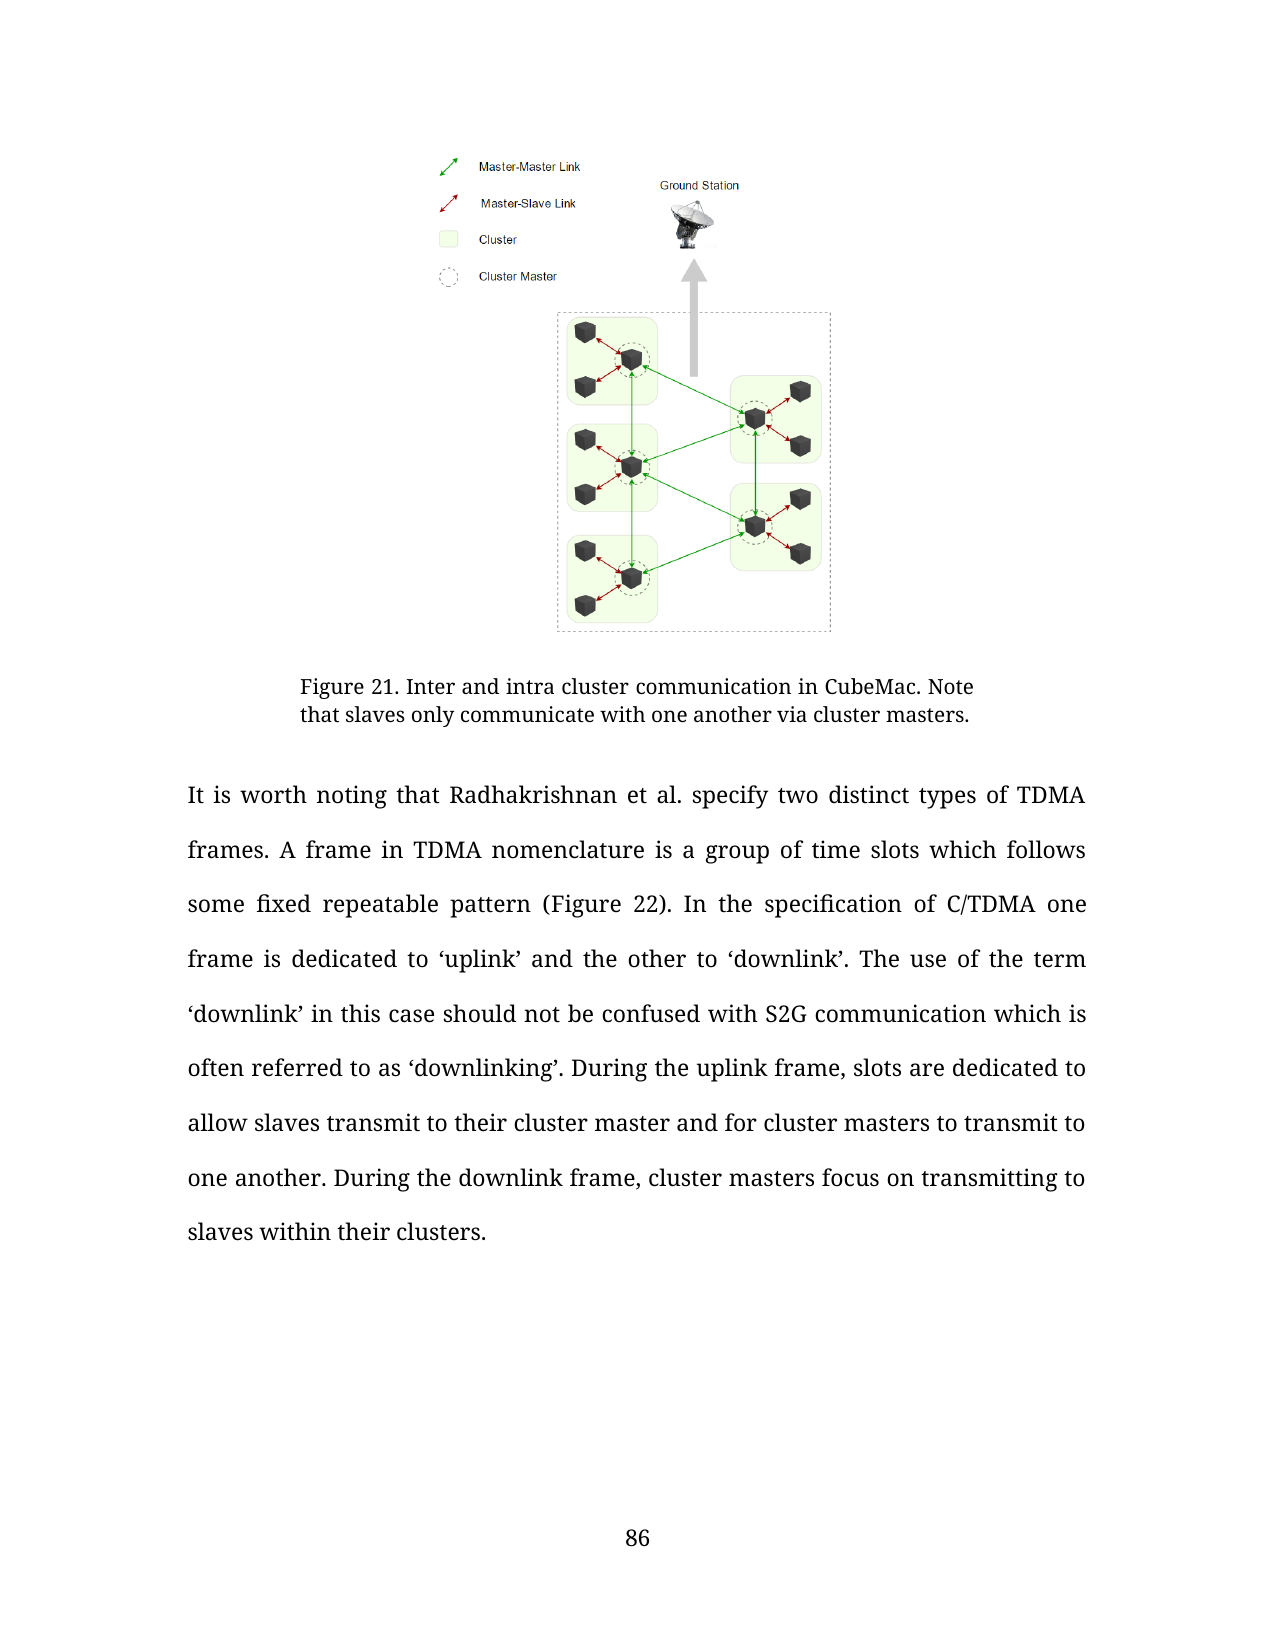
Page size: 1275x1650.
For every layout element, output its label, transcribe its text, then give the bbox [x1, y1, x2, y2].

text Figure 21. Inter and intra cluster communication in CubeMac. Note that slaves only communicate with one another via cluster masters. [300, 672, 975, 729]
text It is worth noting that Radhakrishnan et al. specify two distinct types of TDMA frames. A frame in TDMA nomenclature is a group of time slots which follows some fixed repeatable pattern (Figure 22). In the specification of C/TDMA one frame is dedicated to ‘uplink’ and the other to ‘downlink’. The use of the term ‘downlink’ in this case should not be confused with S2G communication which is often referred to as ‘downlinking’. During the uplink frame, slots are dedicated to allow slaves transmit to their cluster master and for cluster masters to transmit to one another. During the downlink frame, cluster masters focus on transmitting to slaves within their clusters. [187, 779, 1087, 1248]
picture [430, 149, 845, 632]
